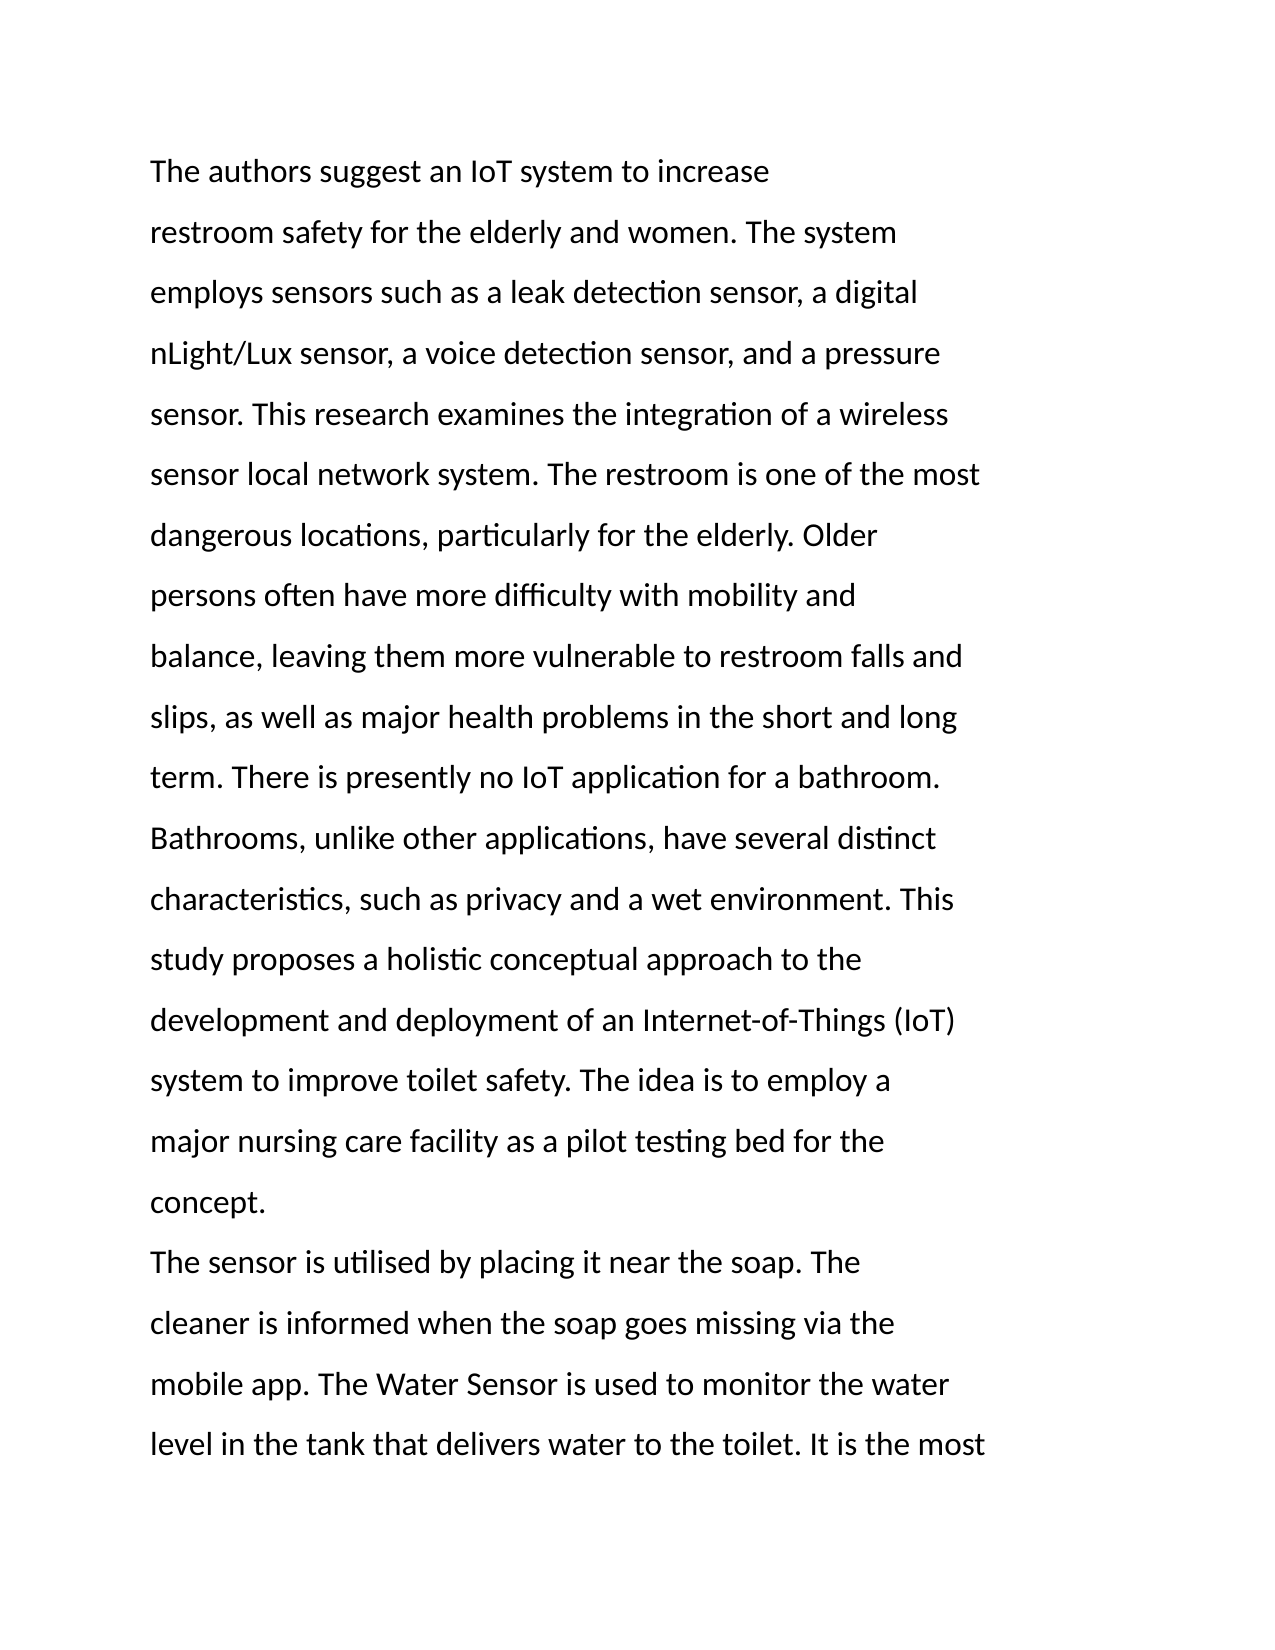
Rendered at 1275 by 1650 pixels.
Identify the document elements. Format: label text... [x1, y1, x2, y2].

text study proposes a holistic conceptual approach to the [150, 938, 1125, 979]
text sensor. This research examines the integration of a wireless [150, 392, 1125, 433]
text slips, as well as major health problems in the short and long [150, 696, 1125, 736]
text concept. [150, 1181, 1125, 1221]
text Bathrooms, unlike other applications, have several distinct [150, 817, 1125, 858]
text dangerous locations, particularly for the elderly. Older [150, 514, 1125, 554]
text balance, leaving them more vulnerable to restroom falls and [150, 635, 1125, 676]
text restroom safety for the elderly and women. The system [150, 211, 1125, 251]
text level in the tank that delivers water to the toilet. It is the most [150, 1423, 1125, 1464]
text major nursing care facility as a pilot testing bed for the [150, 1120, 1125, 1161]
text nLight/Lux sensor, a voice detection sensor, and a pressure [150, 332, 1125, 373]
text employs sensors such as a leak detection sensor, a digital [150, 271, 1125, 312]
text sensor local network system. The restroom is one of the most [150, 453, 1125, 494]
text mobile app. The Water Sensor is used to monitor the water [150, 1362, 1125, 1403]
text The sensor is utilised by placing it near the soap. The [150, 1241, 1125, 1282]
text characteristics, such as privacy and a wet environment. This [150, 877, 1125, 918]
text cleaner is informed when the soap goes missing via the [150, 1302, 1125, 1343]
text persons often have more difficulty with mobility and [150, 574, 1125, 615]
text system to improve toilet safety. The idea is to employ a [150, 1059, 1125, 1100]
text term. There is presently no IoT application for a bathroom. [150, 756, 1125, 797]
text development and deployment of an Internet-of-Things (IoT) [150, 999, 1125, 1039]
text The authors suggest an IoT system to increase [150, 150, 1125, 191]
